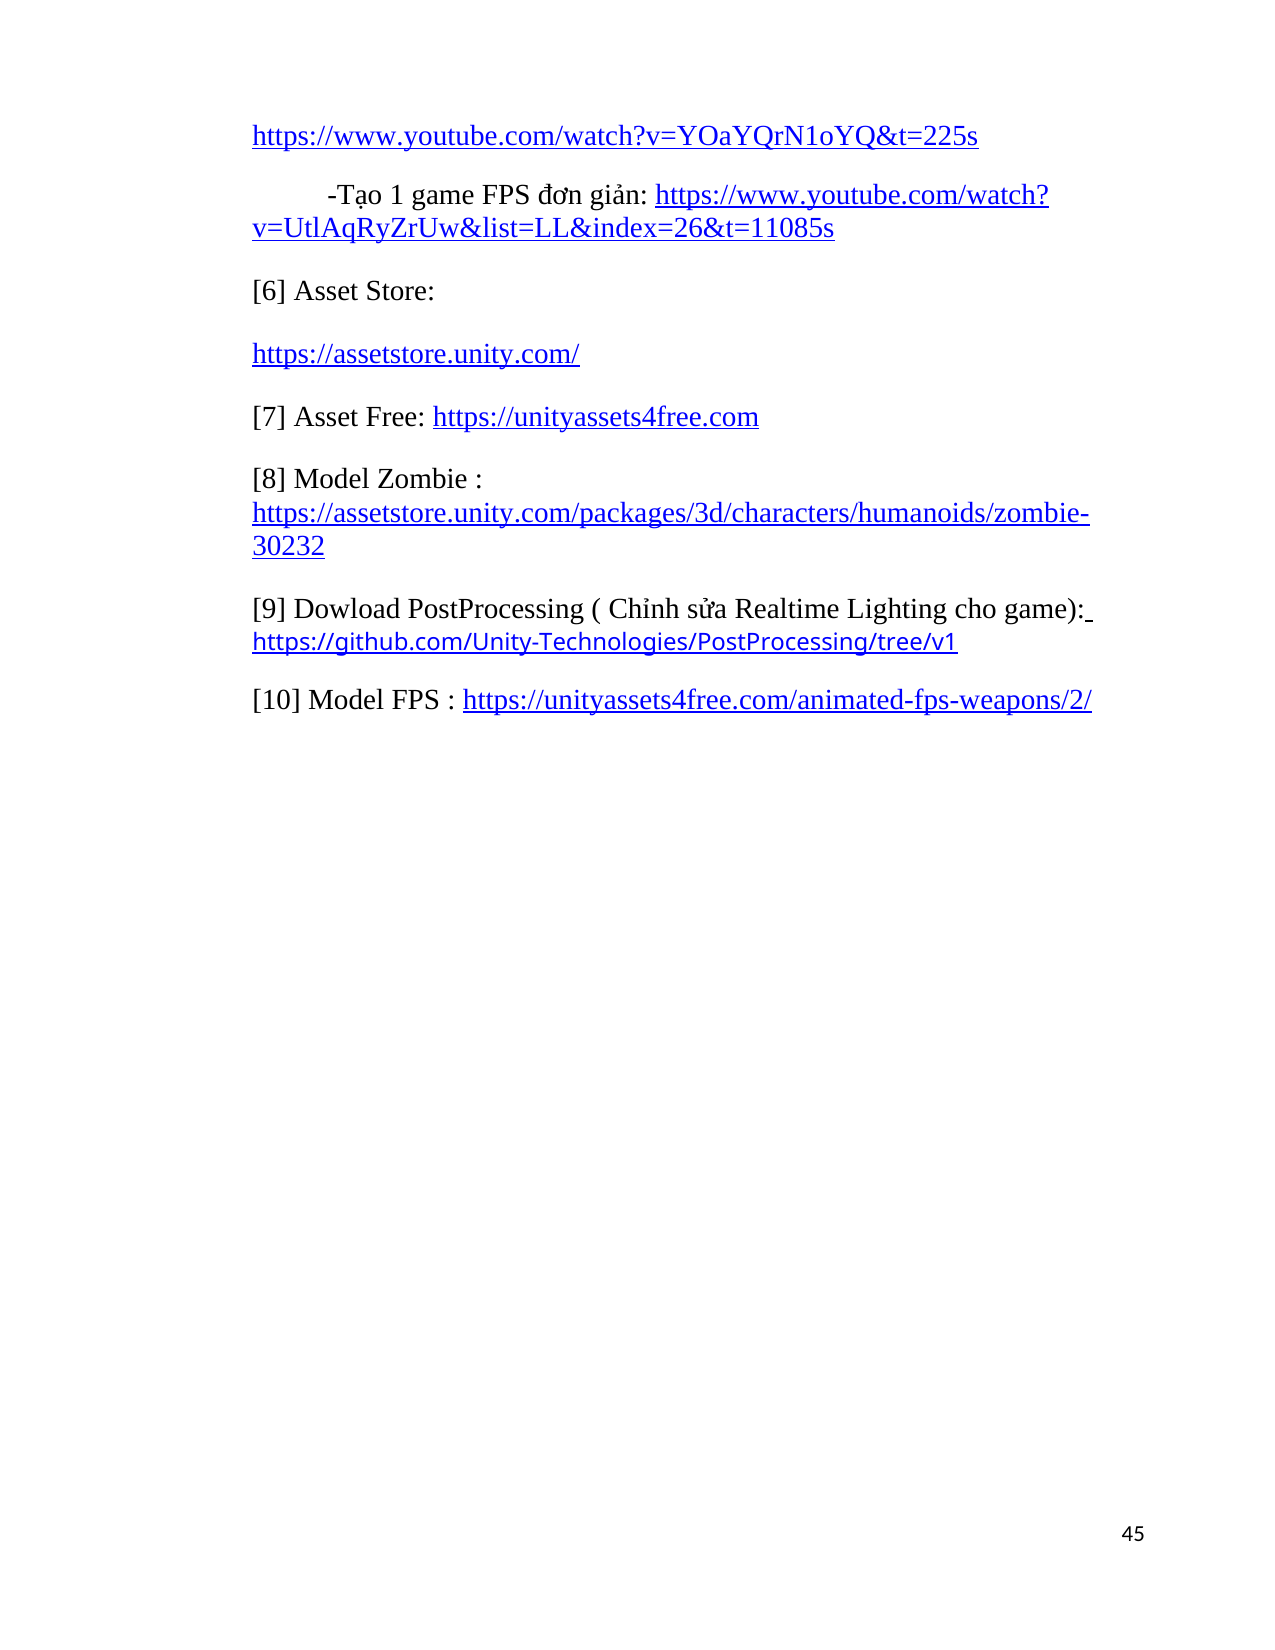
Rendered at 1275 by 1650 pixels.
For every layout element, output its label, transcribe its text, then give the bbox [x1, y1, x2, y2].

text [10] Model FPS : https://unityassets4free.com/animated-fps-weapons/2/ [177, 682, 1144, 716]
text [7] Asset Free: https://unityassets4free.com [177, 399, 1144, 432]
text [9] Dowload PostProcessing ( Chỉnh sửa Realtime Lighting cho game): https://github.com/Unity-Technologies/PostProcessing/tree/v1 [252, 591, 1144, 657]
text -Tạo 1 game FPS đơn giản: https://www.youtube.com/watch?v=UtlAqRyZrUw&list=LL&index=26&t=11085s [252, 177, 1144, 244]
text https://assetstore.unity.com/ [177, 336, 1144, 369]
text [6] Asset Store: [177, 273, 1144, 307]
text [8] Model Zombie : https://assetstore.unity.com/packages/3d/characters/humanoids/zombie-30232 [252, 461, 1144, 562]
text https://www.youtube.com/watch?v=YOaYQrN1oYQ&t=225s [177, 118, 1144, 152]
